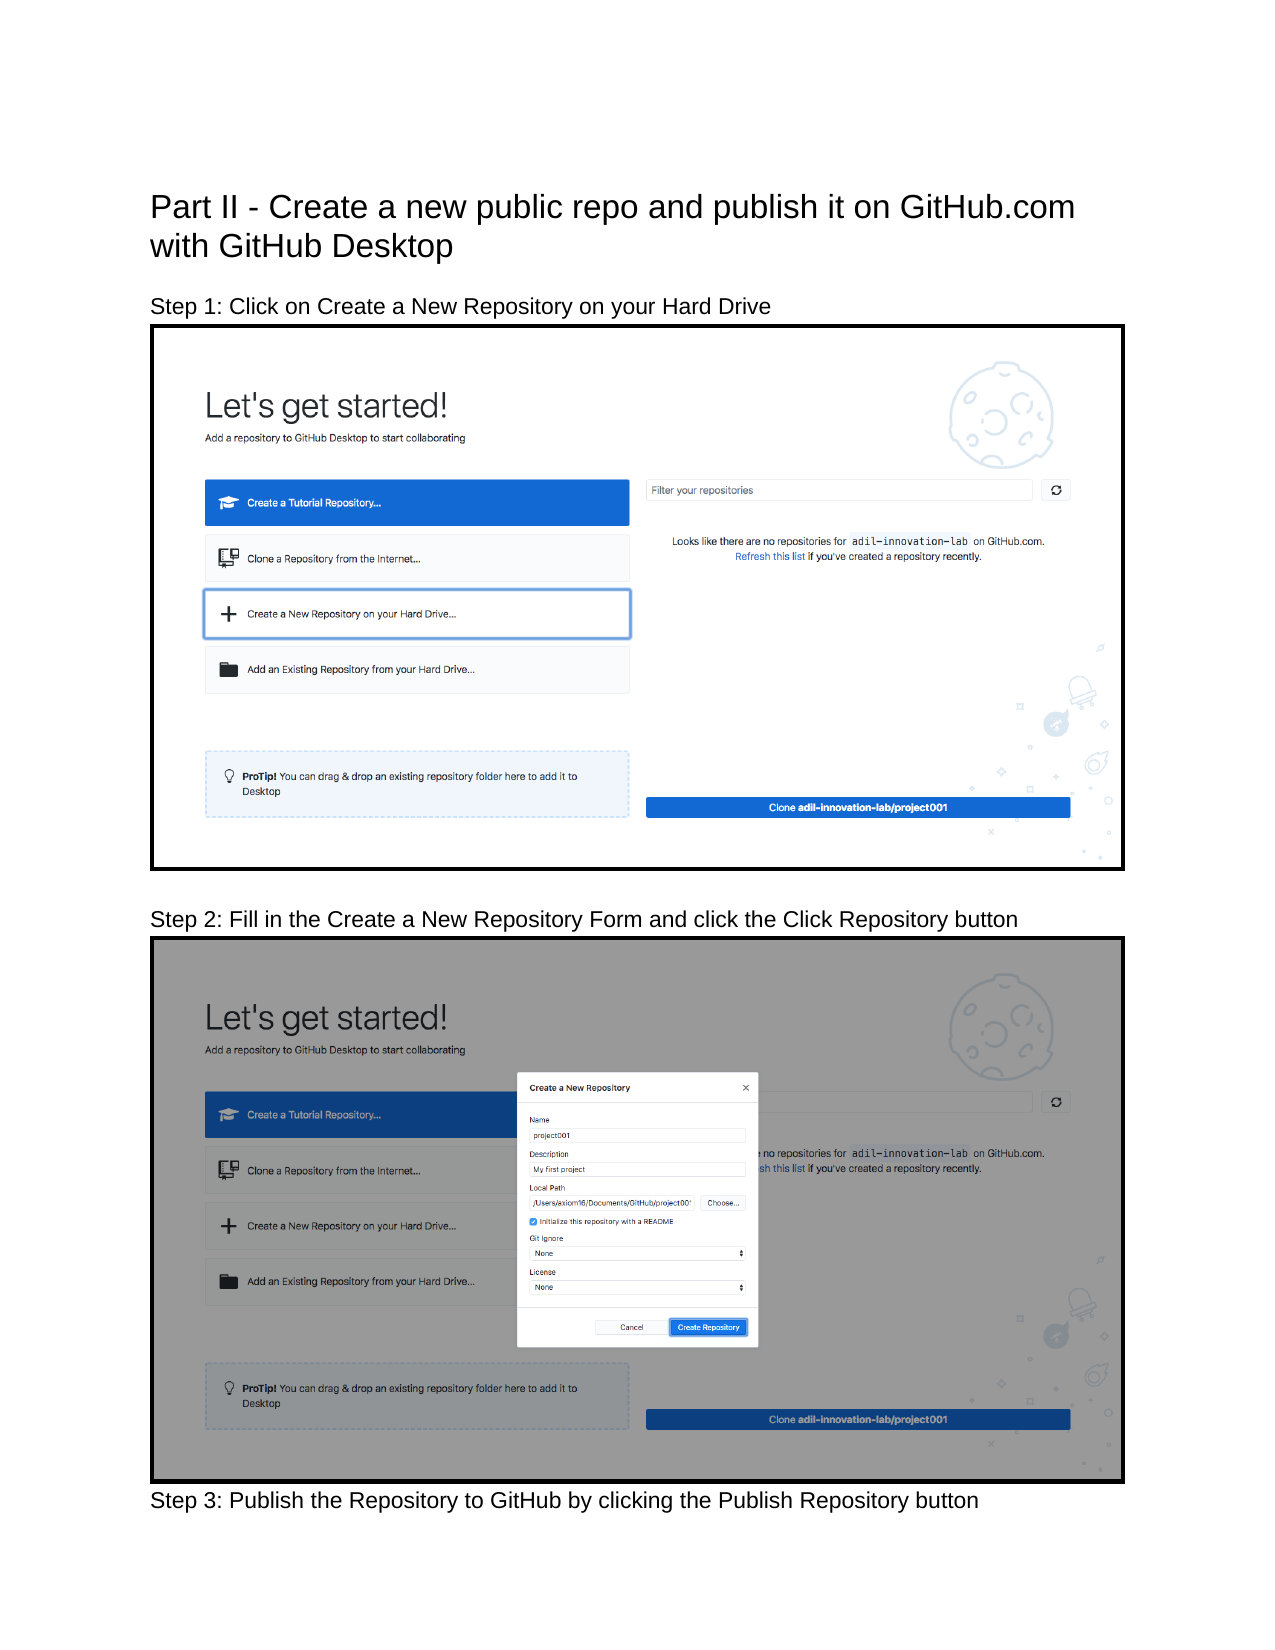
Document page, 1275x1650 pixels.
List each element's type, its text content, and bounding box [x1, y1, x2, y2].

subtitle Part II - Create a new public repo and publish it on GitHub.com with GitHub Desktop [150, 187, 1125, 264]
picture [154, 328, 1121, 867]
picture [154, 940, 1121, 1479]
text Step 2: Fill in the Create a New Repository Form and click the Click Repository button [150, 906, 1125, 932]
text Step 3: Publish the Repository to GitHub by clicking the Publish Repository button [150, 1487, 1125, 1514]
text Step 1: Click on Create a New Repository on your Hard Drive [150, 293, 1125, 320]
